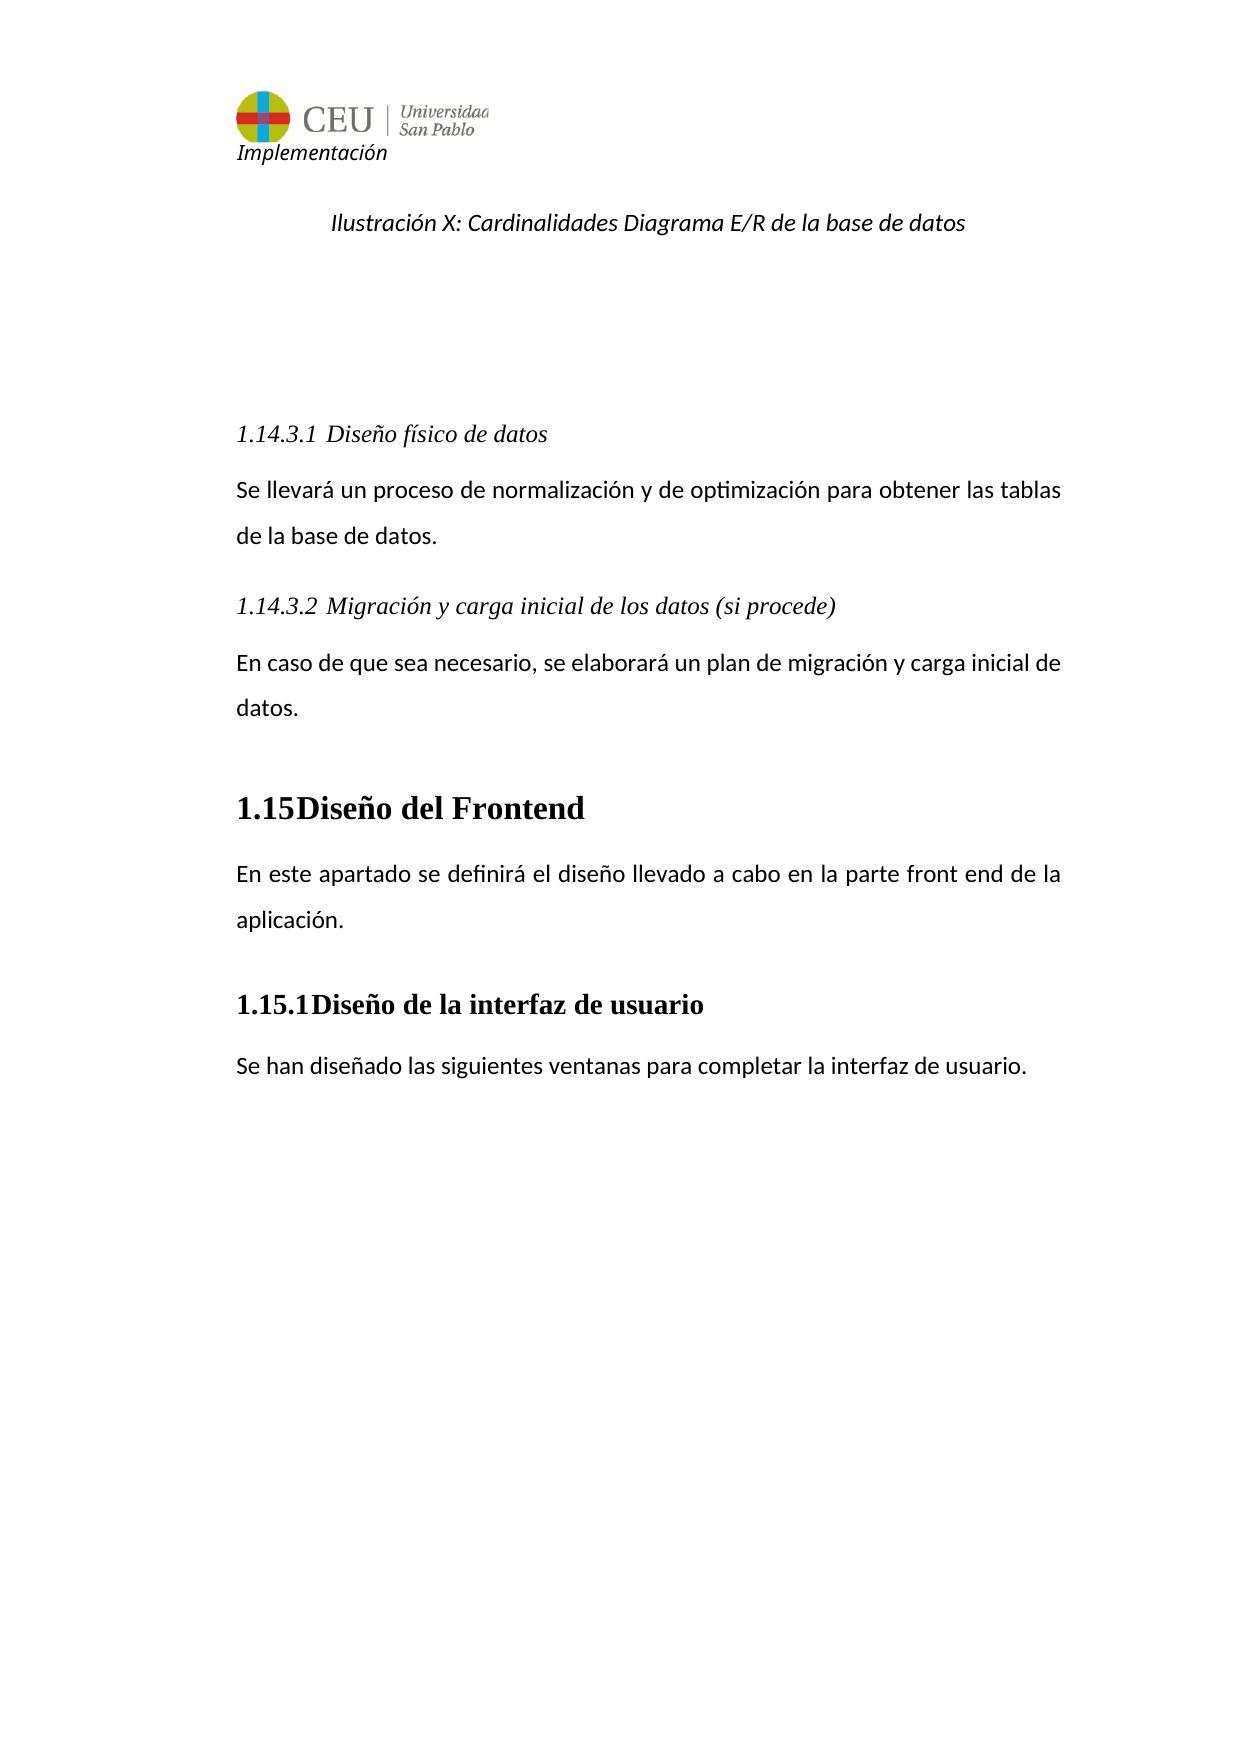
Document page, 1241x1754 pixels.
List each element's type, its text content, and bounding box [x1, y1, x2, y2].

subtitle Migración y carga inicial de los datos (si procede) [236, 591, 1063, 620]
text En este apartado se definirá el diseño llevado a cabo en la parte front end de la aplicación. [236, 858, 1063, 934]
subtitle Diseño del Frontend [236, 788, 1063, 826]
text Se llevará un proceso de normalización y de optimización para obtener las tablas de la base de datos. [236, 474, 1063, 551]
picture [235, 89, 489, 143]
subtitle Diseño de la interfaz de usuario [236, 987, 1063, 1021]
text Se han diseñado las siguientes ventanas para completar la interfaz de usuario. [236, 1050, 1063, 1080]
text En caso de que sea necesario, se elaborará un plan de migración y carga inicial de datos. [236, 647, 1063, 723]
text Ilustración X: Cardinalidades Diagrama E/R de la base de datos [236, 207, 1063, 237]
subtitle Diseño físico de datos [236, 419, 1063, 448]
